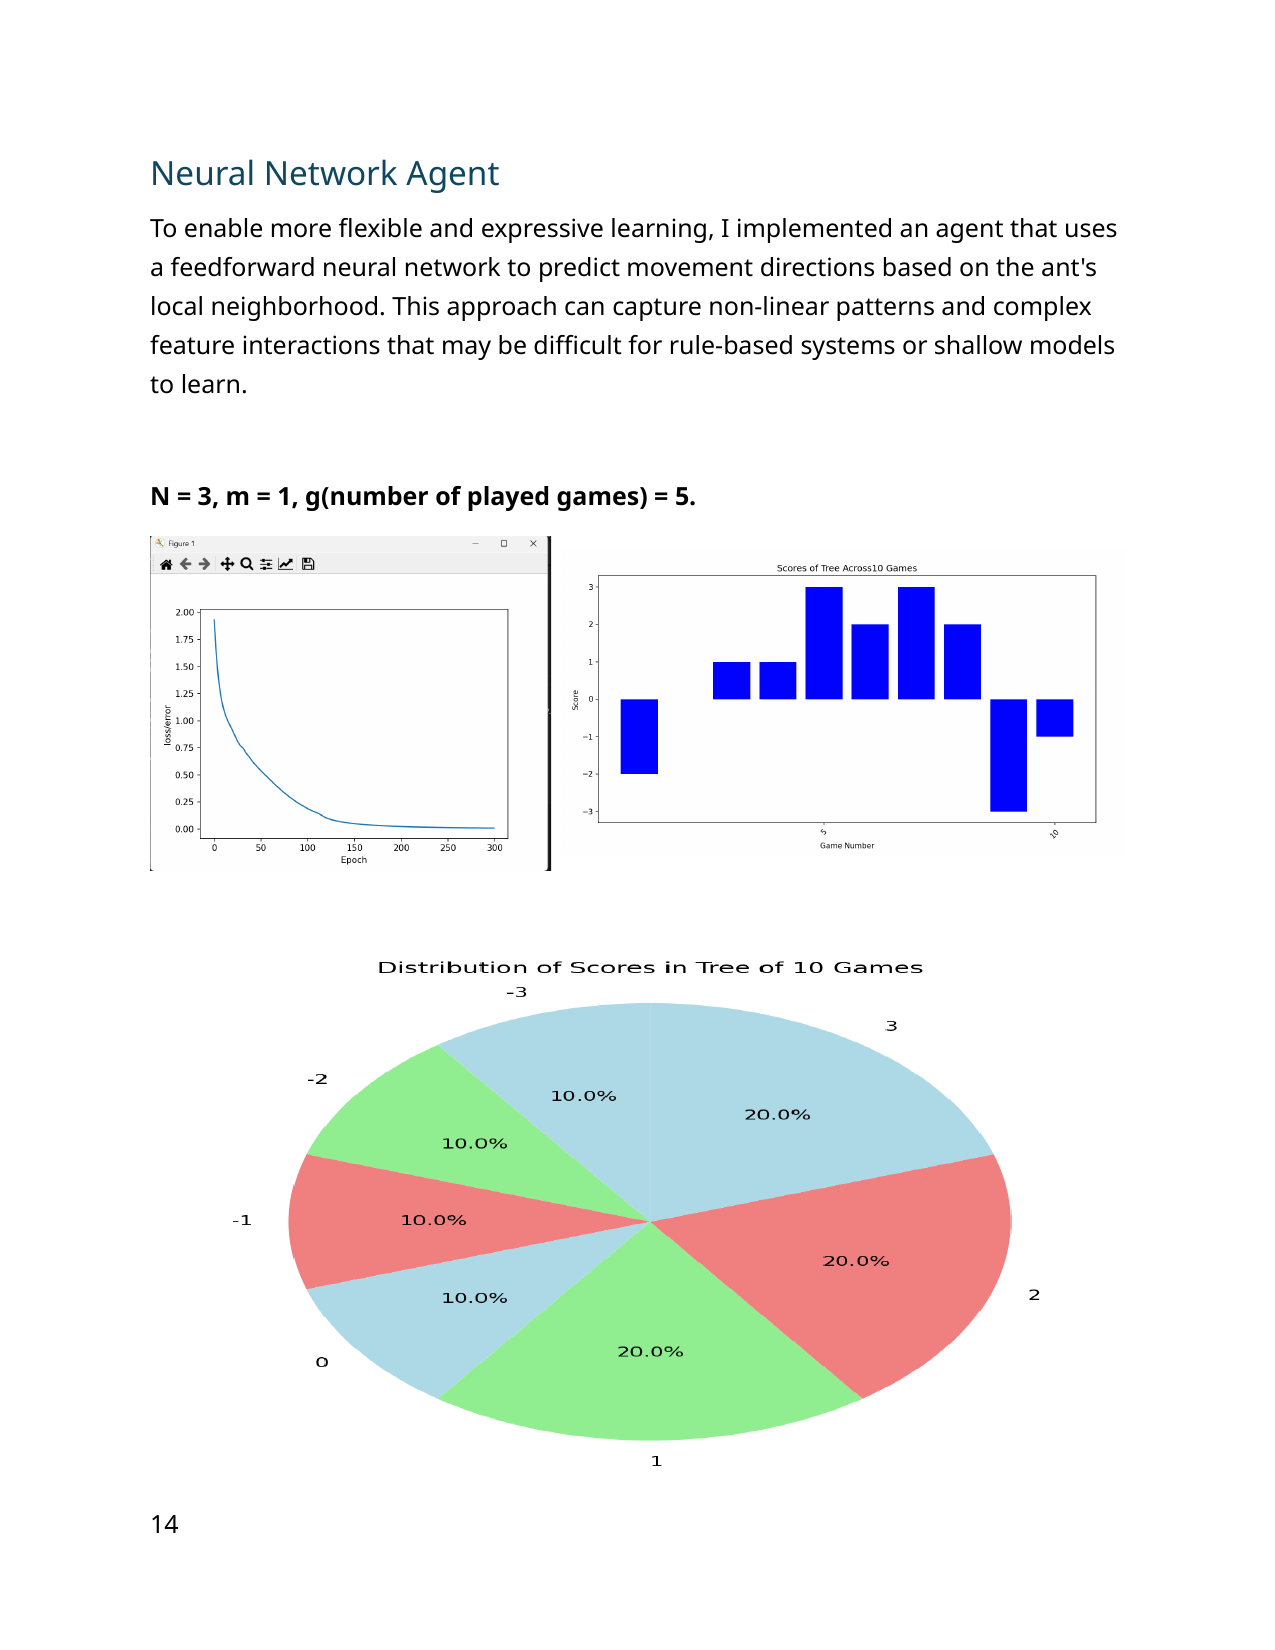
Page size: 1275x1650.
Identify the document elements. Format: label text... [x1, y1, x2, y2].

picture [170, 931, 1105, 1472]
text To enable more flexible and expressive learning, I implemented an agent that uses a feedforward neural network to predict movement directions based on the ant's local neighborhood. This approach can capture non-linear patterns and complex feature interactions that may be difficult for rule-based systems or shallow models to learn. [150, 211, 1125, 401]
subtitle Neural Network Agent [150, 150, 1125, 195]
picture [561, 549, 1125, 856]
picture [150, 536, 552, 871]
text N = 3, m = 1, g(number of played games) = 5. [150, 479, 1125, 513]
